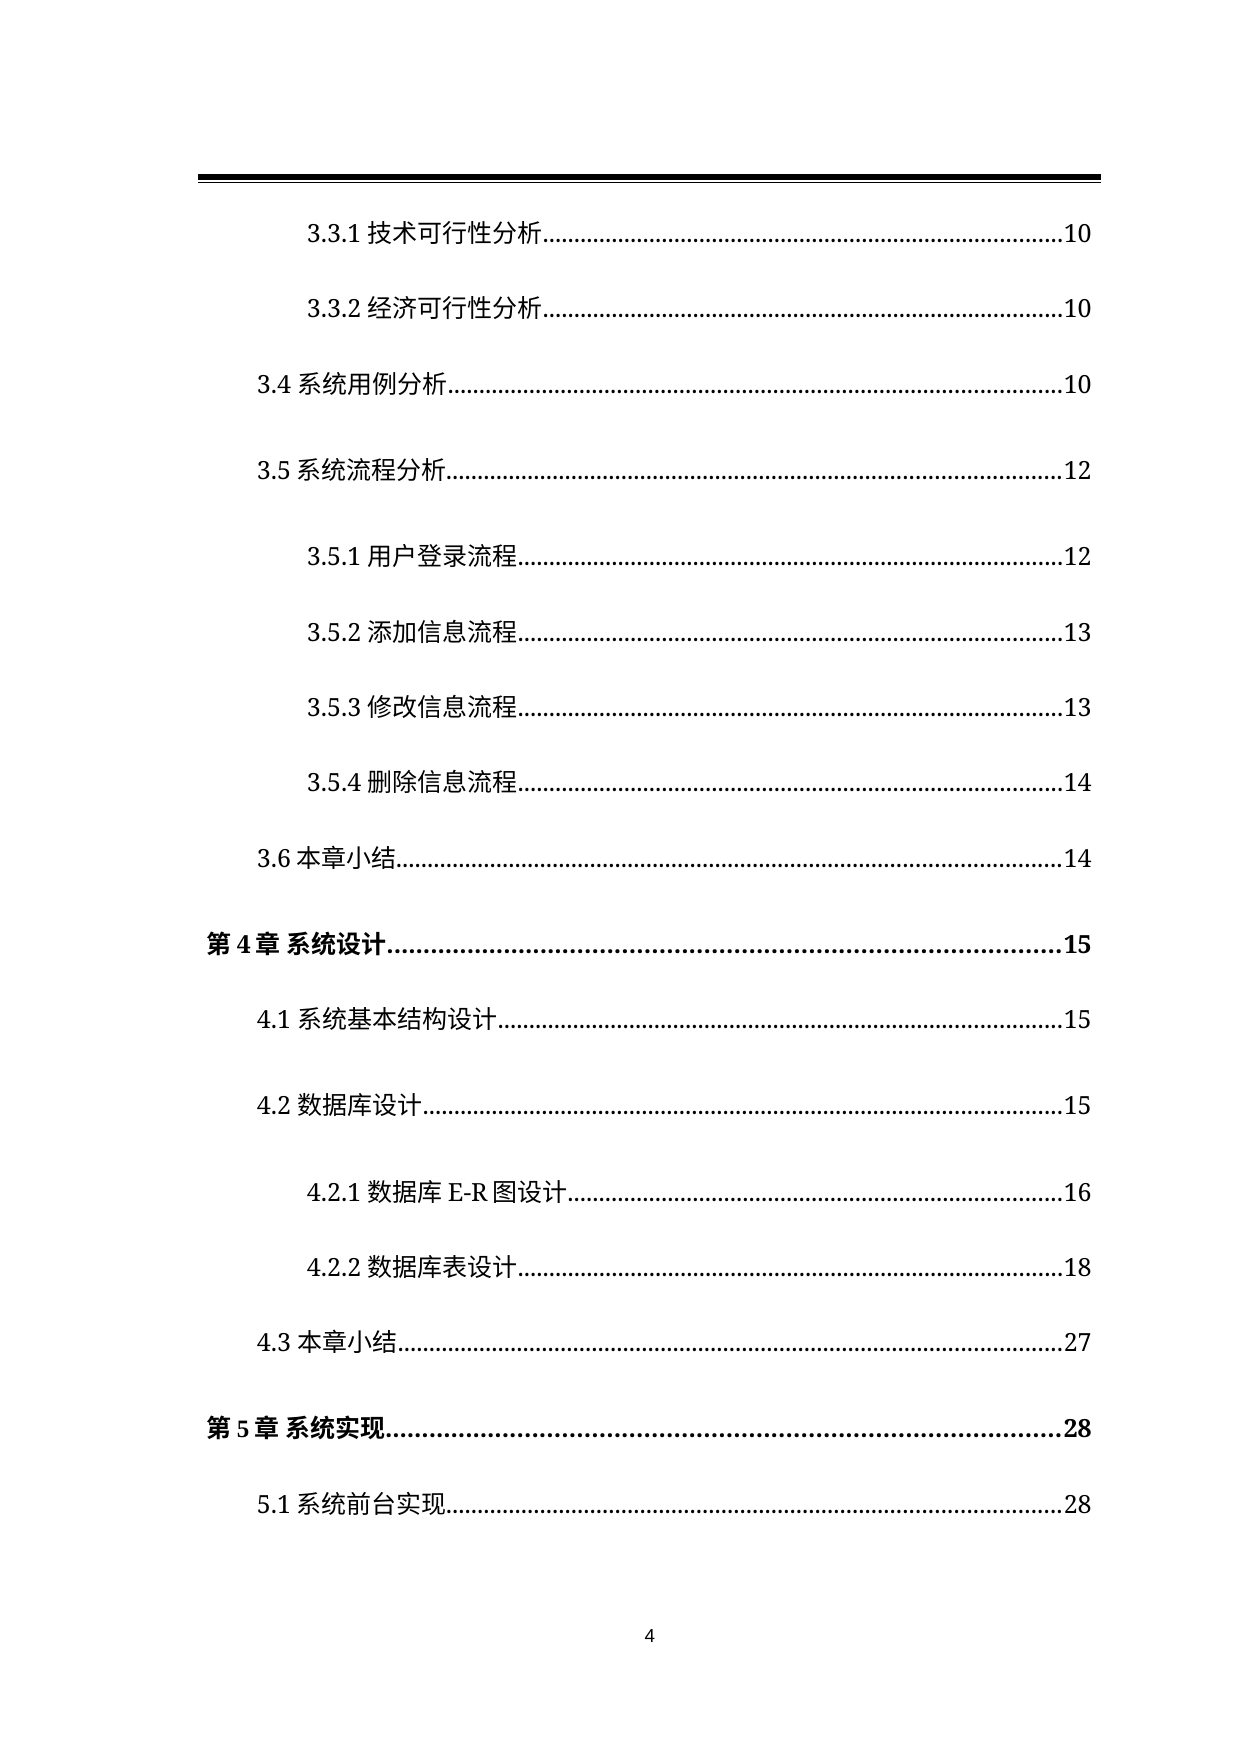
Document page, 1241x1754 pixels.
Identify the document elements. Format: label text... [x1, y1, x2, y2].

text 4.3 本章小结 27 [257, 1307, 1093, 1375]
text 3.3.2 经济可行性分析 10 [307, 273, 1093, 341]
text 4.2.1 数据库E-R图设计 16 [307, 1156, 1093, 1224]
text 第5章 系统实现 28 [207, 1393, 1093, 1461]
text 3.4 系统用例分析 10 [257, 348, 1093, 416]
text 4.1 系统基本结构设计 15 [257, 984, 1093, 1052]
text 第4章 系统设计 15 [207, 908, 1093, 976]
text 5.1系统前台实现 28 [257, 1468, 1093, 1536]
text 3.5.2 添加信息流程 13 [307, 596, 1093, 664]
text 3.5.1 用户登录流程 12 [307, 521, 1093, 589]
text 3.6本章小结 14 [257, 822, 1093, 890]
text 3.5.4 删除信息流程 14 [307, 747, 1093, 815]
text 4.2.2 数据库表设计 18 [307, 1231, 1093, 1299]
text 3.5.3 修改信息流程 13 [307, 671, 1093, 739]
text 3.3.1 技术可行性分析 10 [307, 198, 1093, 266]
text 3.5系统流程分析 12 [257, 434, 1093, 503]
text 4.2 数据库设计 15 [257, 1070, 1093, 1138]
